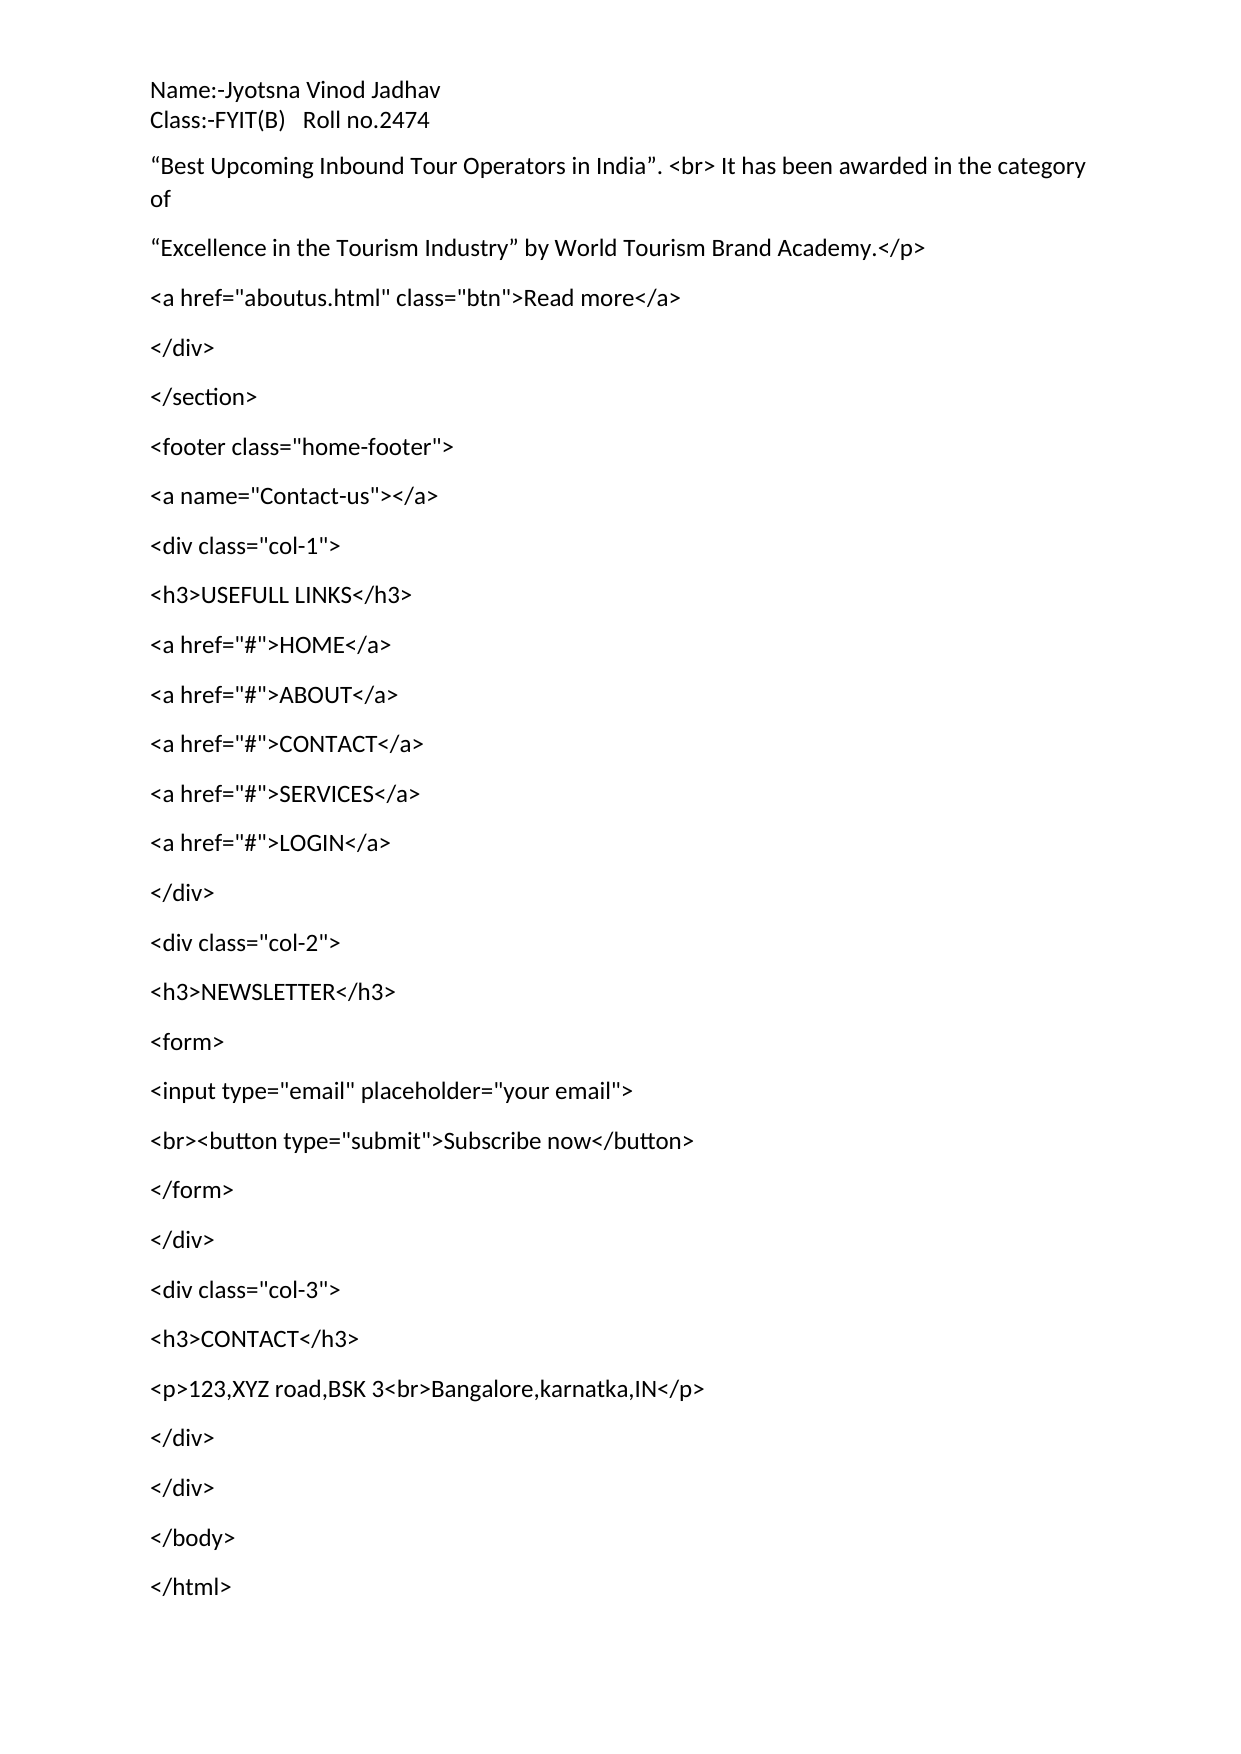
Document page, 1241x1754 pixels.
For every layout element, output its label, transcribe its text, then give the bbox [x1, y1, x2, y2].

text “Excellence in the Tourism Industry” by World Tourism Brand Academy.</p> [150, 232, 1090, 263]
text <a href="#">LOGIN</a> [150, 827, 1090, 858]
text <form> [150, 1026, 1090, 1056]
text “Best Upcoming Inbound Tour Operators in India”. <br> It has been awarded in the category of [150, 150, 1090, 213]
text <footer class="home-footer"> [150, 431, 1090, 461]
text <div class="col-2"> [150, 927, 1090, 957]
text <h3>CONTACT</h3> [150, 1323, 1090, 1354]
text </section> [150, 381, 1090, 412]
text <p>123,XYZ road,BSK 3<br>Bangalore,karnatka,IN</p> [150, 1373, 1090, 1403]
text <h3>USEFULL LINKS</h3> [150, 579, 1090, 610]
text </div> [150, 1224, 1090, 1255]
text </div> [150, 332, 1090, 362]
text </div> [150, 1472, 1090, 1503]
text <div class="col-1"> [150, 530, 1090, 561]
text </form> [150, 1174, 1090, 1205]
text </div> [150, 877, 1090, 908]
text <a href="#">HOME</a> [150, 629, 1090, 660]
text <h3>NEWSLETTER</h3> [150, 976, 1090, 1007]
text <a href="#">CONTACT</a> [150, 728, 1090, 759]
text <a href="#">SERVICES</a> [150, 778, 1090, 808]
text <a href="#">ABOUT</a> [150, 679, 1090, 709]
text <a href="aboutus.html" class="btn">Read more</a> [150, 282, 1090, 313]
text </div> [150, 1422, 1090, 1453]
text </body> [150, 1522, 1090, 1552]
text <br><button type="submit">Subscribe now</button> [150, 1125, 1090, 1156]
text <input type="email" placeholder="your email"> [150, 1075, 1090, 1106]
text <a name="Contact-us"></a> [150, 480, 1090, 511]
text </html> [150, 1571, 1090, 1602]
text <div class="col-3"> [150, 1274, 1090, 1304]
